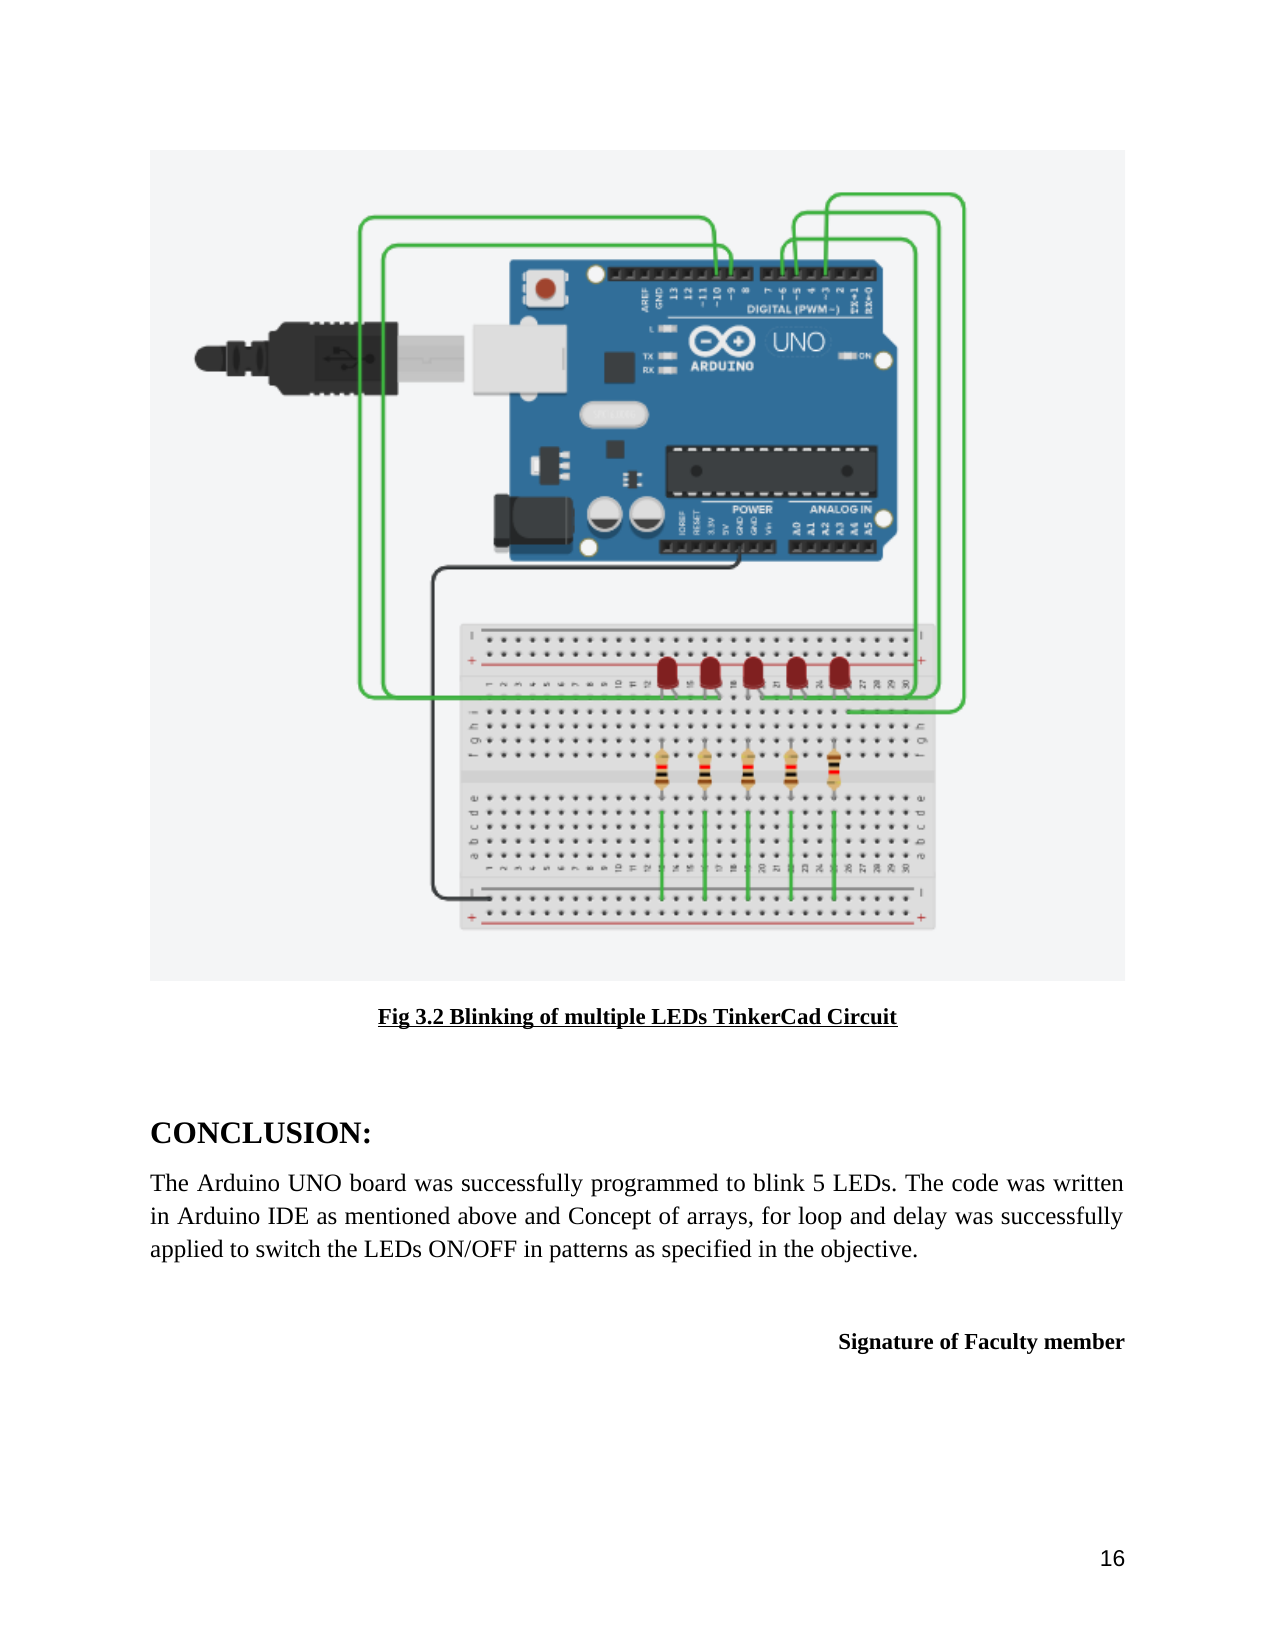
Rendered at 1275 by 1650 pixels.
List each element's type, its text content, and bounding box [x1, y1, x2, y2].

text Fig 3.2 Blinking of multiple LEDs TinkerCad Circuit [150, 1003, 1125, 1029]
text CONCLUSION: [150, 1114, 1125, 1150]
text The Arduino UNO board was successfully programmed to blink 5 LEDs. The code was written in Arduino IDE as mentioned above and Concept of arrays, for loop and delay was successfully applied to switch the LEDs ON/OFF in patterns as specified in the objective. [150, 1168, 1125, 1263]
text Signature of Faculty member [544, 1328, 1125, 1355]
picture [150, 150, 1125, 981]
